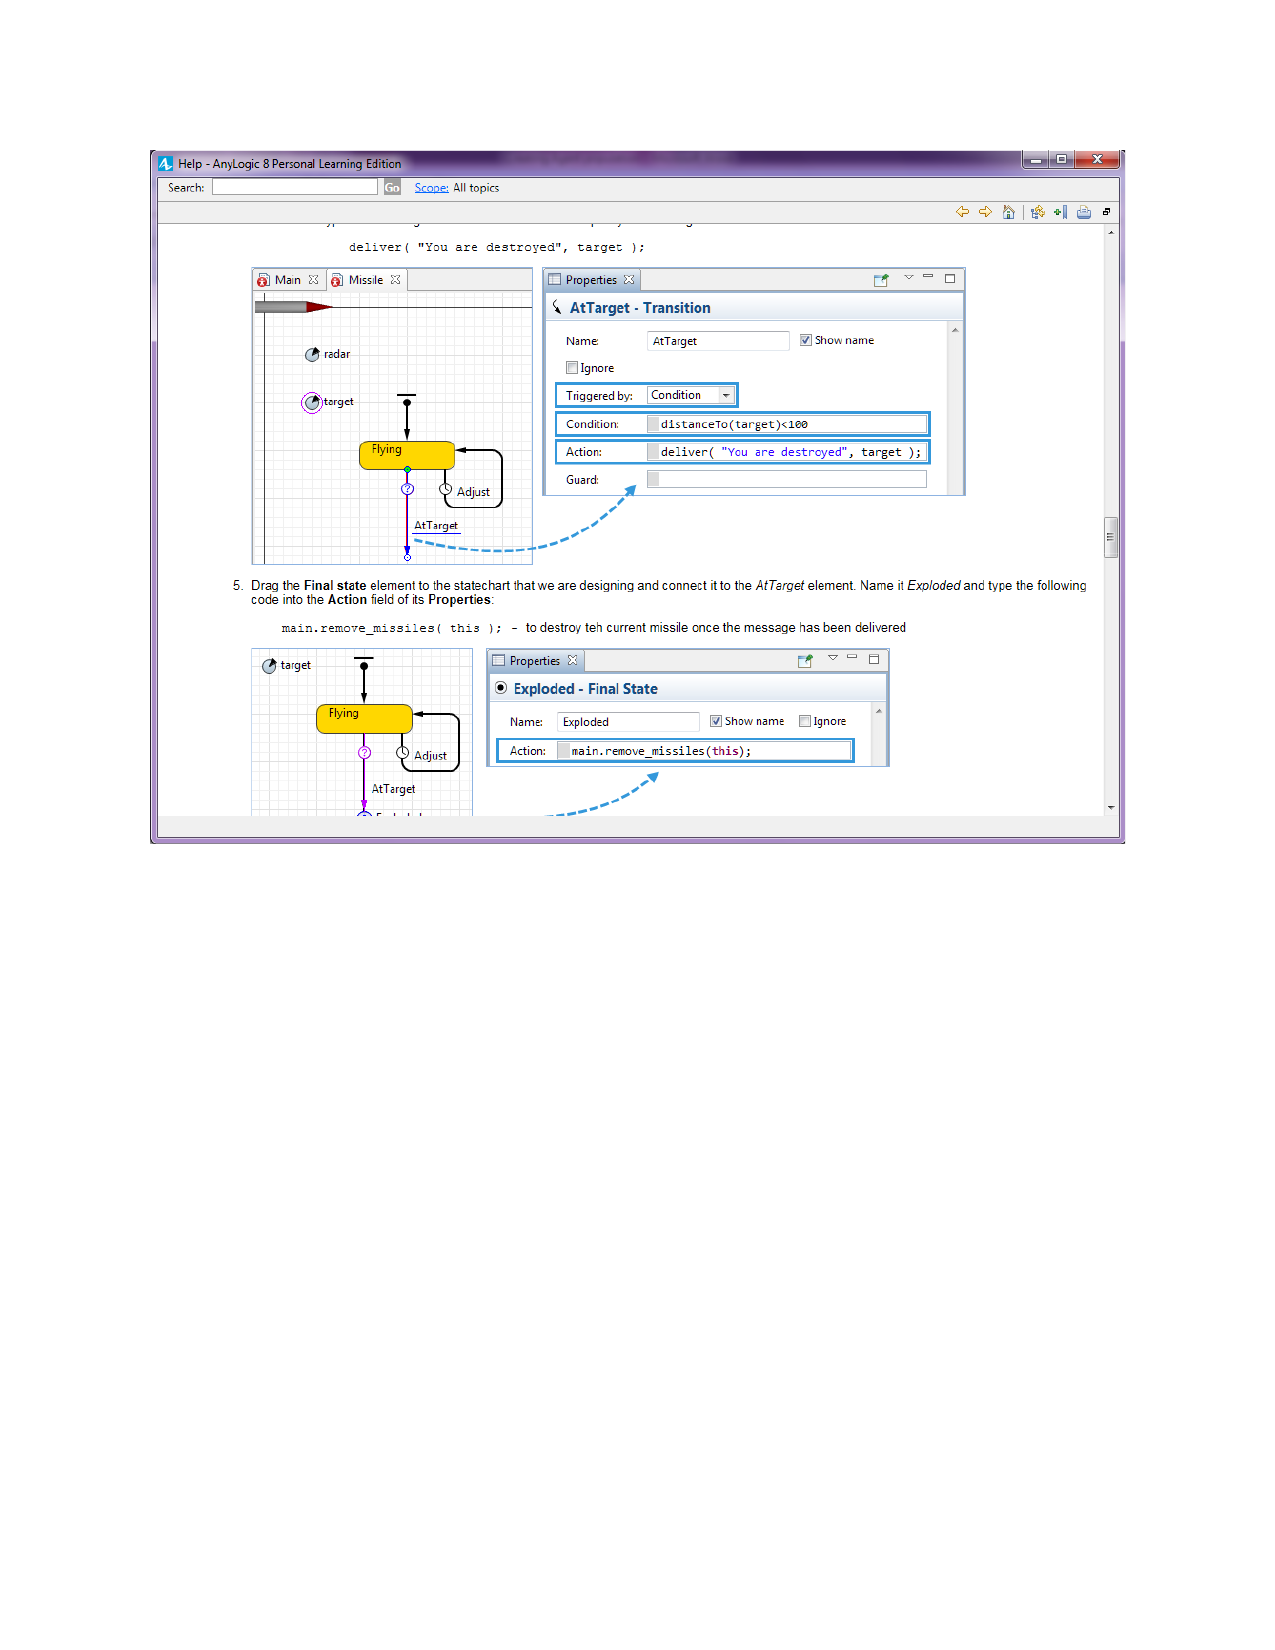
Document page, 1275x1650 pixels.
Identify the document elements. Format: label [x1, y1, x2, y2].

picture [150, 150, 1125, 844]
